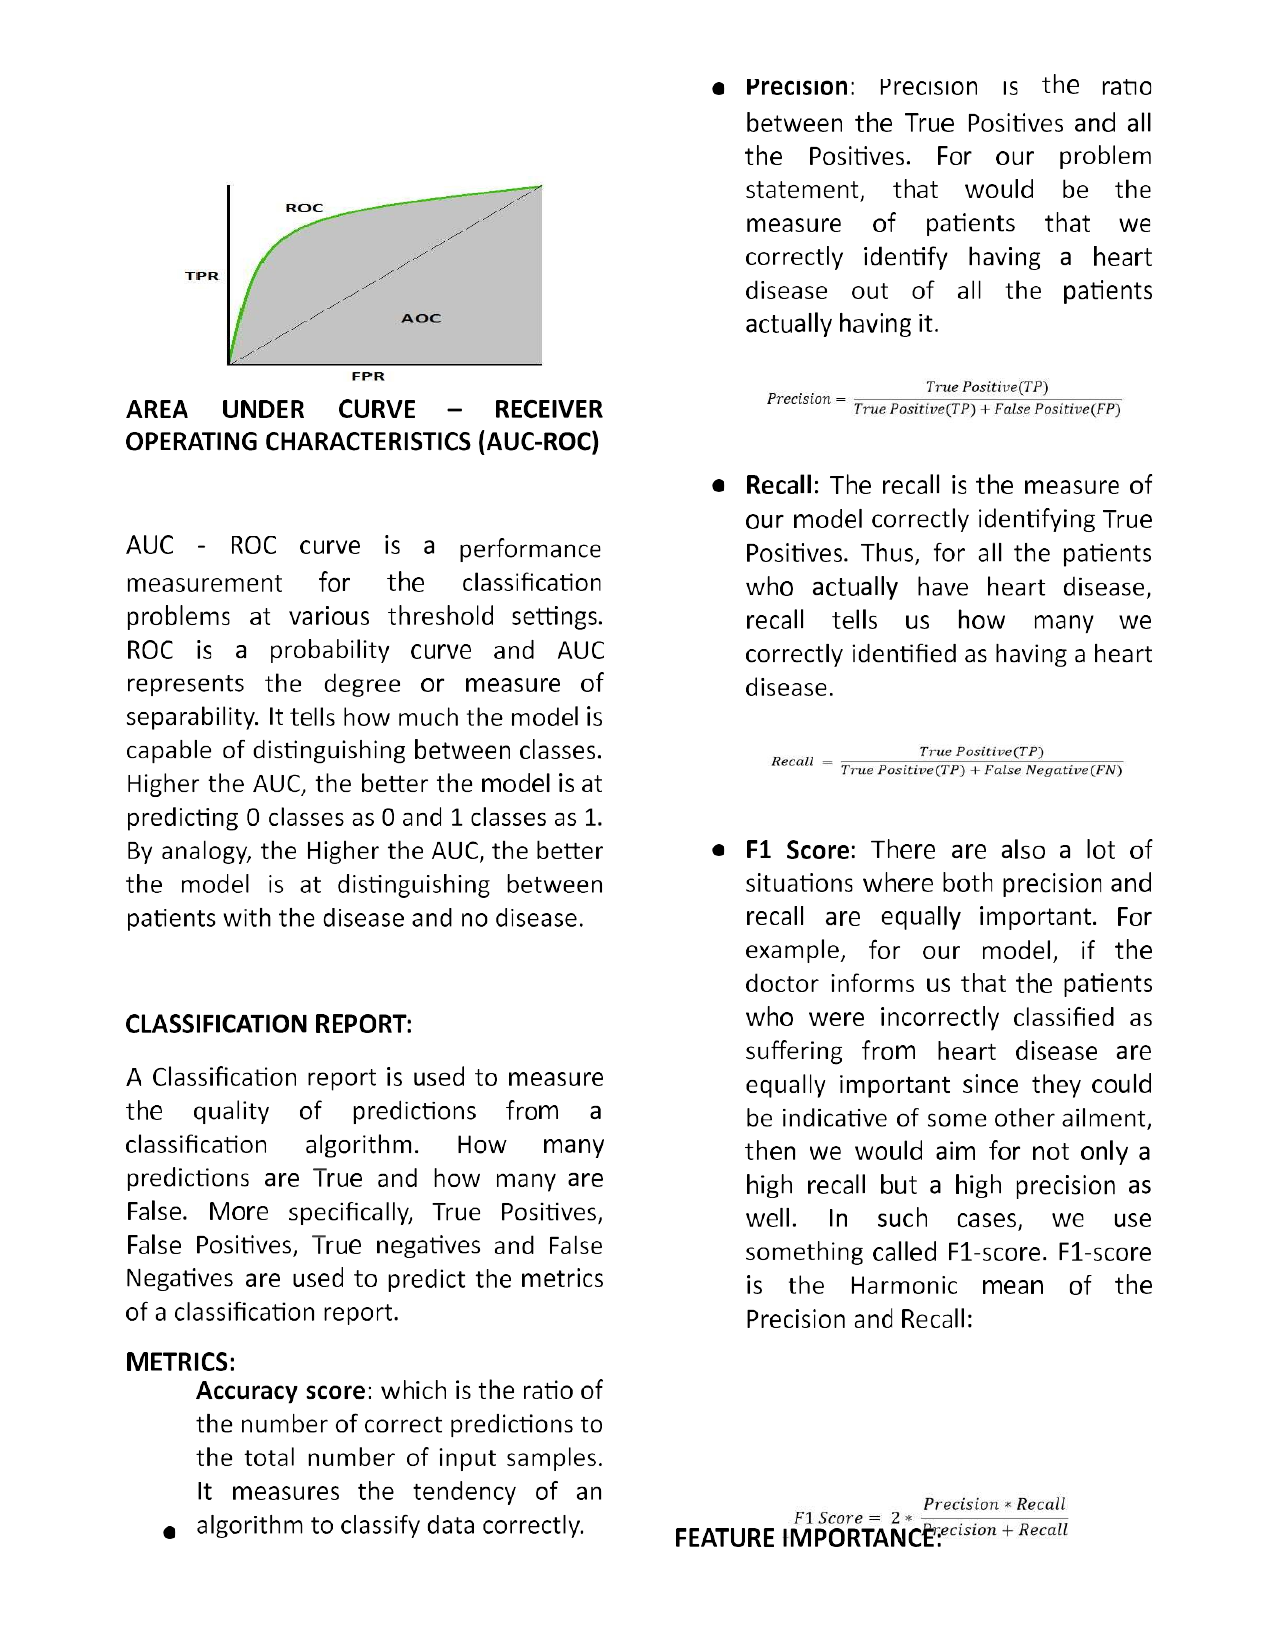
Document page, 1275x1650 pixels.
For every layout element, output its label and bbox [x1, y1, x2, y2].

picture [126, 1014, 200, 1033]
picture [980, 906, 1095, 963]
picture [460, 538, 601, 591]
picture [880, 118, 892, 132]
picture [745, 1140, 767, 1160]
picture [810, 1146, 841, 1160]
picture [1093, 841, 1115, 859]
picture [910, 1140, 922, 1160]
picture [895, 1176, 917, 1194]
picture [152, 1200, 181, 1220]
picture [1003, 873, 1102, 897]
picture [316, 1014, 343, 1033]
picture [387, 571, 410, 591]
picture [1118, 907, 1142, 926]
picture [1052, 1213, 1084, 1227]
picture [761, 1174, 792, 1198]
picture [126, 606, 604, 931]
picture [1033, 1146, 1044, 1160]
picture [747, 1308, 893, 1328]
picture [826, 578, 859, 596]
picture [968, 113, 1063, 132]
picture [196, 1379, 603, 1538]
picture [127, 575, 282, 592]
picture [938, 146, 962, 165]
picture [915, 844, 935, 859]
picture [160, 535, 173, 554]
picture [289, 611, 312, 625]
picture [1004, 1280, 1028, 1294]
picture [859, 480, 871, 494]
picture [905, 113, 939, 132]
picture [787, 840, 849, 859]
picture [840, 911, 860, 926]
picture [1060, 145, 1151, 198]
picture [316, 606, 344, 625]
picture [1135, 248, 1152, 266]
picture [1125, 878, 1136, 892]
picture [863, 872, 896, 892]
picture [912, 878, 933, 892]
picture [346, 611, 369, 625]
picture [247, 1206, 268, 1220]
picture [815, 312, 832, 337]
picture [747, 112, 842, 132]
picture [952, 475, 967, 494]
picture [903, 1207, 927, 1227]
picture [126, 1100, 269, 1153]
picture [300, 540, 324, 554]
picture [917, 181, 938, 198]
picture [1045, 212, 1090, 232]
picture [1021, 179, 1033, 198]
picture [746, 609, 1152, 696]
picture [128, 640, 173, 659]
picture [989, 1140, 1011, 1160]
picture [745, 145, 767, 165]
picture [816, 509, 842, 528]
picture [1130, 839, 1153, 859]
picture [1001, 480, 1013, 494]
picture [176, 176, 546, 382]
picture [794, 514, 813, 528]
picture [746, 514, 759, 529]
picture [985, 975, 1006, 992]
picture [746, 1006, 778, 1026]
picture [747, 911, 791, 925]
picture [919, 314, 938, 332]
picture [983, 1280, 1002, 1294]
picture [1140, 1280, 1152, 1294]
picture [900, 844, 912, 859]
picture [780, 581, 793, 596]
picture [746, 1241, 957, 1294]
picture [712, 844, 725, 856]
picture [128, 1202, 149, 1220]
picture [126, 1066, 604, 1325]
picture [996, 151, 1023, 165]
picture [1020, 1247, 1040, 1261]
picture [746, 1213, 778, 1227]
picture [883, 480, 927, 494]
picture [810, 146, 904, 165]
picture [747, 543, 842, 562]
picture [961, 1242, 1017, 1261]
picture [1139, 872, 1151, 892]
picture [232, 536, 276, 554]
picture [1003, 79, 1018, 95]
picture [232, 1206, 245, 1220]
picture [830, 474, 857, 494]
picture [126, 535, 157, 554]
picture [956, 1174, 967, 1194]
picture [1015, 839, 1045, 859]
picture [1047, 1143, 1069, 1160]
picture [210, 1202, 229, 1220]
picture [152, 1234, 181, 1254]
picture [151, 1352, 234, 1371]
picture [1102, 79, 1152, 95]
picture [961, 973, 983, 992]
picture [746, 576, 778, 595]
picture [855, 1146, 887, 1160]
picture [1119, 218, 1151, 232]
picture [747, 475, 798, 494]
picture [871, 839, 898, 858]
picture [943, 872, 993, 892]
picture [976, 474, 999, 494]
picture [767, 378, 1127, 423]
picture [1042, 74, 1064, 93]
picture [886, 318, 911, 337]
picture [339, 399, 369, 418]
picture [522, 1268, 603, 1287]
picture [941, 118, 954, 132]
picture [746, 181, 864, 202]
picture [808, 1180, 853, 1194]
picture [345, 1014, 411, 1033]
picture [747, 1174, 758, 1194]
picture [1067, 79, 1079, 94]
picture [163, 1526, 176, 1539]
picture [809, 1012, 841, 1026]
picture [880, 79, 977, 95]
picture [844, 1012, 864, 1026]
picture [746, 911, 960, 992]
picture [965, 184, 1012, 198]
picture [385, 535, 400, 554]
picture [1128, 1213, 1151, 1227]
picture [127, 1167, 249, 1191]
picture [127, 1352, 148, 1371]
picture [855, 112, 878, 132]
picture [1115, 1274, 1137, 1294]
picture [1014, 973, 1152, 1026]
picture [676, 1528, 745, 1547]
picture [223, 400, 238, 418]
picture [853, 313, 883, 333]
picture [881, 1174, 893, 1194]
picture [250, 608, 271, 625]
picture [861, 508, 1152, 599]
picture [126, 1068, 142, 1086]
picture [241, 400, 256, 418]
picture [893, 179, 915, 198]
picture [372, 400, 415, 418]
picture [767, 744, 1128, 777]
picture [712, 82, 725, 95]
picture [898, 878, 910, 892]
picture [412, 577, 424, 592]
picture [845, 514, 856, 528]
picture [746, 1006, 1151, 1130]
picture [781, 1492, 1069, 1547]
picture [902, 1309, 952, 1328]
picture [957, 1213, 1022, 1231]
picture [1102, 112, 1115, 132]
picture [746, 212, 1041, 299]
picture [770, 151, 782, 165]
picture [1131, 1247, 1151, 1261]
picture [927, 978, 950, 992]
picture [1140, 945, 1152, 959]
picture [388, 605, 493, 625]
picture [770, 1146, 782, 1160]
picture [956, 1146, 975, 1160]
picture [747, 840, 771, 858]
picture [319, 571, 340, 592]
picture [712, 479, 725, 492]
picture [890, 1146, 901, 1160]
picture [780, 1012, 793, 1026]
picture [127, 605, 230, 630]
picture [1069, 1275, 1092, 1295]
picture [1130, 474, 1153, 494]
picture [128, 1235, 149, 1254]
picture [197, 640, 212, 659]
picture [1094, 246, 1132, 266]
picture [126, 400, 188, 418]
picture [1016, 1175, 1115, 1199]
picture [1072, 1242, 1128, 1261]
picture [747, 218, 841, 232]
picture [327, 540, 360, 554]
picture [746, 873, 853, 892]
picture [1081, 1146, 1094, 1160]
picture [747, 79, 854, 95]
picture [1115, 939, 1137, 959]
picture [126, 430, 534, 455]
picture [1110, 1140, 1128, 1165]
picture [259, 400, 304, 418]
picture [748, 1528, 774, 1547]
picture [1031, 1280, 1043, 1294]
picture [1025, 480, 1119, 494]
picture [759, 315, 792, 333]
picture [970, 1174, 1001, 1198]
picture [966, 844, 986, 859]
picture [1064, 280, 1152, 304]
